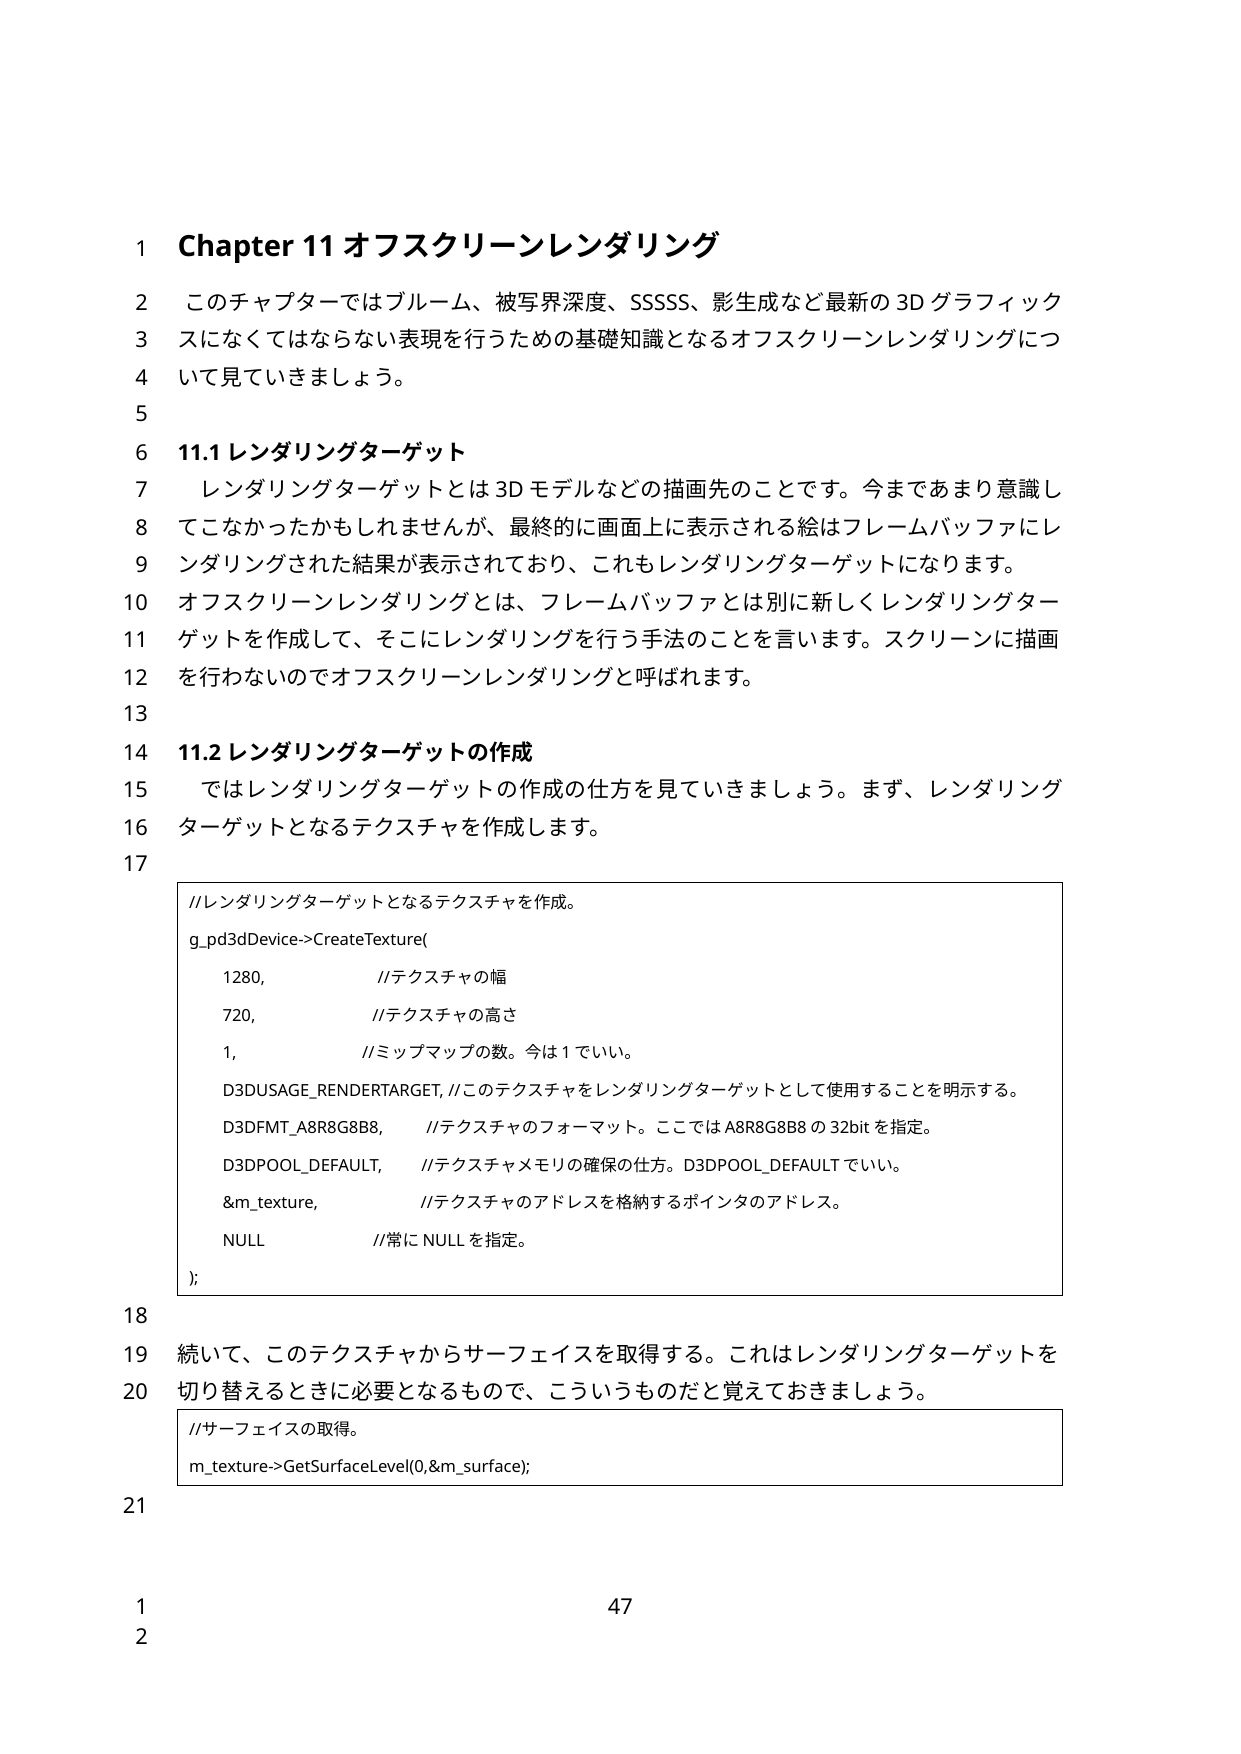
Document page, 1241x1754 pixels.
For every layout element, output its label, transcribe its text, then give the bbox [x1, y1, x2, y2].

text ではレンダリングターゲットの作成の仕方を見ていきましょう。まず、レンダリングターゲットとなるテクスチャを作成します。 [177, 769, 1063, 844]
table_header //レンダリングターゲットとなるテクスチャを作成。 g_pd3dDevice->CreateTexture( 1280, //テクスチャの幅 720, //テクスチャの高さ 1, //ミップマップの数。今は1でいい。 D3DUSAGE_RENDERTARGET, //このテクスチャをレンダリングターゲットとして使用することを明示する。 D3DFMT_A8R8G8B8, //テクスチャのフォーマット。ここではA8R8G8B8の32bitを指定。 D3DPOOL_DEFAULT, //テクスチャメモリの確保の仕方。D3DPOOL_DEFAULTでいい。 &m_texture, //テクスチャのアドレスを格納するポインタのアドレス。 NULL //常にNULLを指定。 ); [178, 883, 1062, 1295]
text このチャプターではブルーム、被写界深度、SSSSS、影生成など最新の3Dグラフィックスになくてはならない表現を行うための基礎知識となるオフスクリーンレンダリングについて見ていきましょう。 [177, 282, 1063, 394]
text レンダリングターゲットとは3Dモデルなどの描画先のことです。今まであまり意識してこなかったかもしれませんが、最終的に画面上に表示される絵はフレームバッファにレンダリングされた結果が表示されており、これもレンダリングターゲットになります。 [177, 469, 1063, 582]
text 続いて、このテクスチャからサーフェイスを取得する。これはレンダリングターゲットを切り替えるときに必要となるもので、こういうものだと覚えておきましょう。 [177, 1334, 1063, 1409]
text 11.1 レンダリングターゲット [177, 432, 1063, 469]
text オフスクリーンレンダリングとは、フレームバッファとは別に新しくレンダリングターゲットを作成して、そこにレンダリングを行う手法のことを言います。スクリーンに描画を行わないのでオフスクリーンレンダリングと呼ばれます。 [177, 582, 1063, 694]
text Chapter 11 オフスクリーンレンダリング [177, 207, 1063, 282]
text 11.2 レンダリングターゲットの作成 [177, 732, 1063, 769]
table_header //サーフェイスの取得。 m_texture->GetSurfaceLevel(0,&m_surface); [178, 1410, 1062, 1485]
